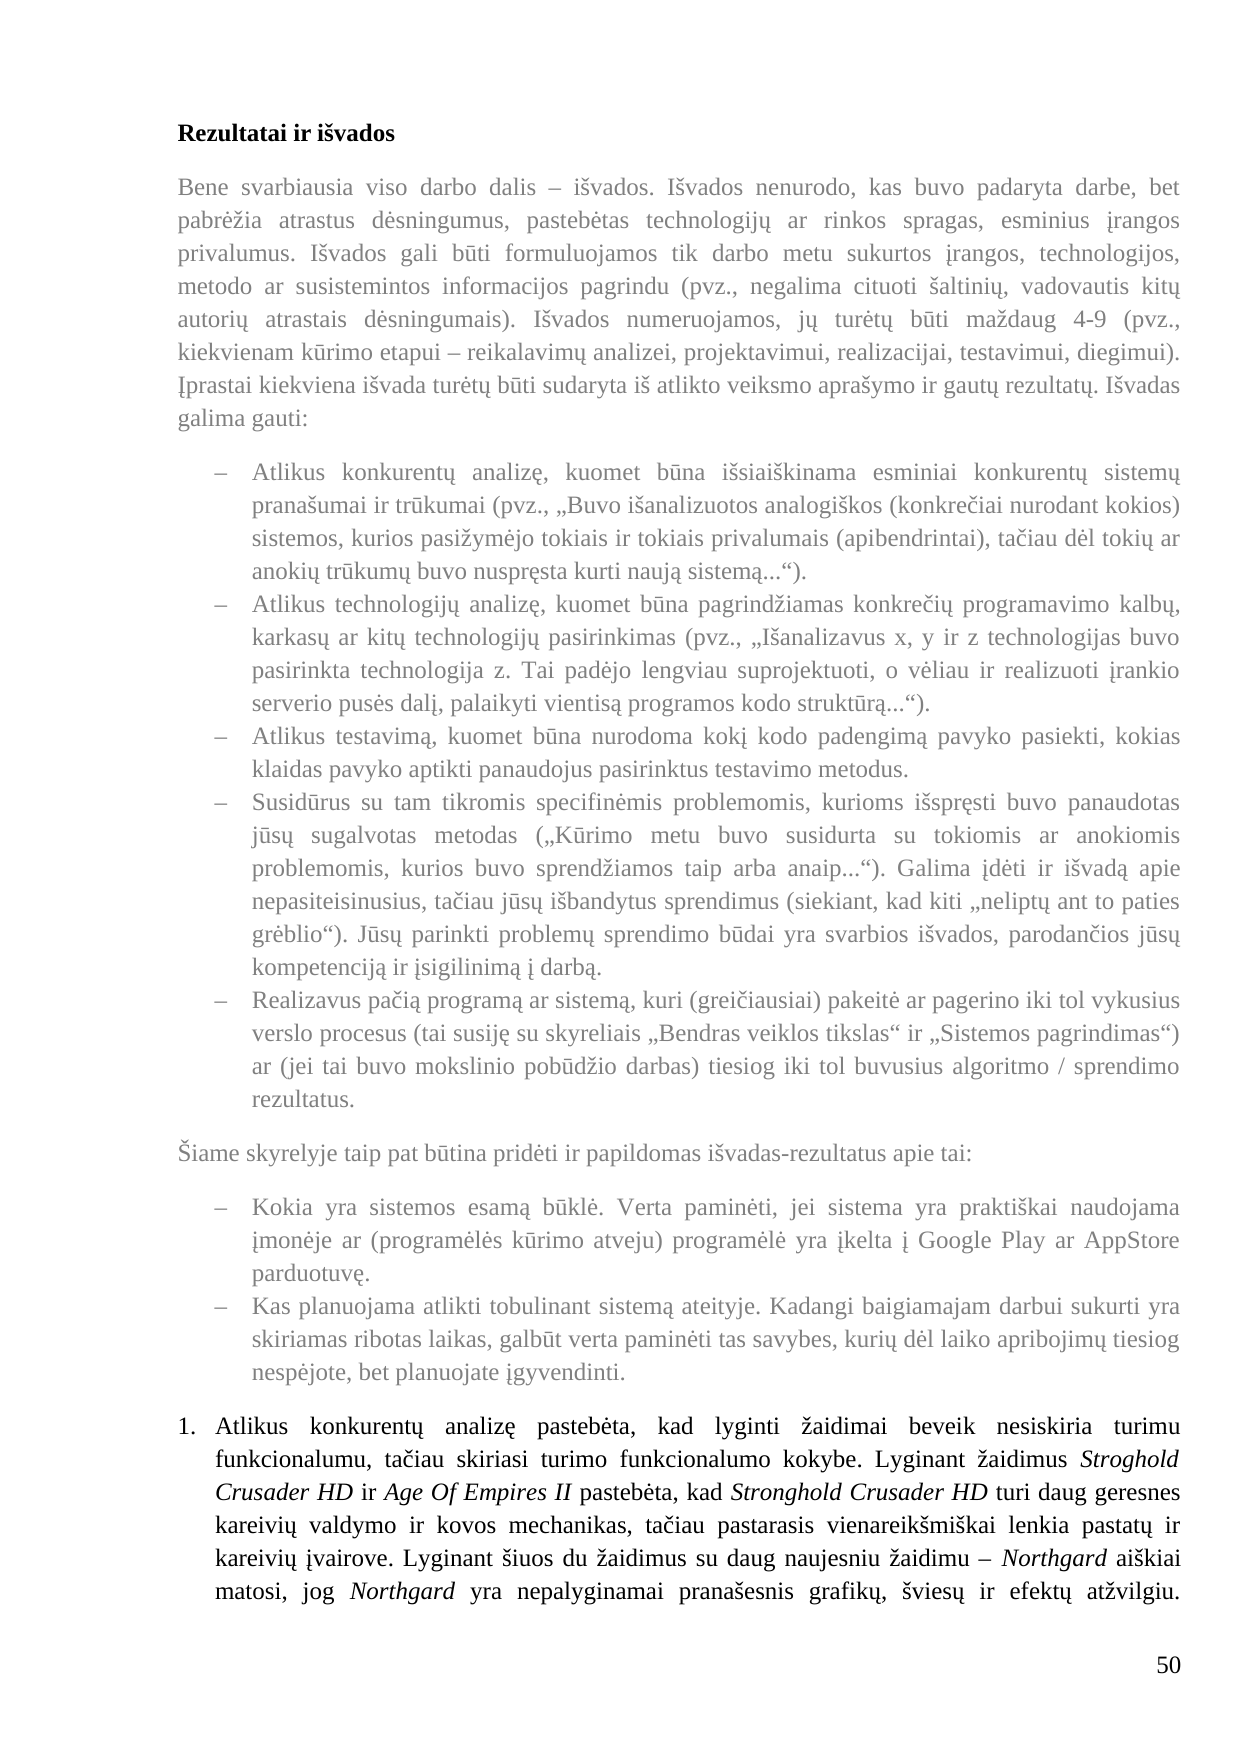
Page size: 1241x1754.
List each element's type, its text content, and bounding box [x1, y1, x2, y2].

list Atlikus testavimą, kuomet būna nurodoma kokį kodo padengimą pavyko pasiekti, kokias klaidas pavyko aptikti panaudojus pasirinktus testavimo metodus. [214, 721, 1181, 783]
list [177, 1411, 1181, 1605]
list Kokia yra sistemos esamą būklė. Verta paminėti, jei sistema yra praktiškai naudojama įmonėje ar (programėlės kūrimo atveju) programėlė yra įkelta į Google Play ar AppStore parduotuvę. [214, 1192, 1181, 1287]
list Realizavus pačią programą ar sistemą, kuri (greičiausiai) pakeitė ar pagerino iki tol vykusius verslo procesus (tai susiję su skyreliais „Bendras veiklos tikslas“ ir „Sistemos pagrindimas“) ar (jei tai buvo mokslinio pobūdžio darbas) tiesiog iki tol buvusius algoritmo / sprendimo rezultatus. [214, 985, 1181, 1113]
list Kas planuojama atlikti tobulinant sistemą ateityje. Kadangi baigiamajam darbui sukurti yra skiriamas ribotas laikas, galbūt verta paminėti tas savybes, kurių dėl laiko apribojimų tiesiog nespėjote, bet planuojate įgyvendinti. [214, 1291, 1181, 1386]
list Susidūrus su tam tikromis specifinėmis problemomis, kurioms išspręsti buvo panaudotas jūsų sugalvotas metodas („Kūrimo metu buvo susidurta su tokiomis ar anokiomis problemomis, kurios buvo sprendžiamos taip arba anaip...“). Galima įdėti ir išvadą apie nepasiteisinusius, tačiau jūsų išbandytus sprendimus (siekiant, kad kiti „neliptų ant to paties grėblio“). Jūsų parinkti problemų sprendimo būdai yra svarbios išvados, parodančios jūsų kompetenciją ir įsigilinimą į darbą. [214, 787, 1181, 981]
text Rezultatai ir išvados [177, 118, 1181, 147]
list Atlikus konkurentų analizę, kuomet būna išsiaiškinama esminiai konkurentų sistemų pranašumai ir trūkumai (pvz., „Buvo išanalizuotos analogiškos (konkrečiai nurodant kokios) sistemos, kurios pasižymėjo tokiais ir tokiais privalumais (apibendrintai), tačiau dėl tokių ar anokių trūkumų buvo nuspręsta kurti naują sistemą...“). [214, 457, 1181, 585]
list Atlikus technologijų analizę, kuomet būna pagrindžiamas konkrečių programavimo kalbų, karkasų ar kitų technologijų pasirinkimas (pvz., „Išanalizavus x, y ir z technologijas buvo pasirinkta technologija z. Tai padėjo lengviau suprojektuoti, o vėliau ir realizuoti įrankio serverio pusės dalį, palaikyti vientisą programos kodo struktūrą...“). [214, 589, 1181, 717]
text Šiame skyrelyje taip pat būtina pridėti ir papildomas išvadas-rezultatus apie tai: [177, 1138, 1181, 1167]
text Bene svarbiausia viso darbo dalis – išvados. Išvados nenurodo, kas buvo padaryta darbe, bet pabrėžia atrastus dėsningumus, pastebėtas technologijų ar rinkos spragas, esminius įrangos privalumus. Išvados gali būti formuluojamos tik darbo metu sukurtos įrangos, technologijos, metodo ar susistemintos informacijos pagrindu (pvz., negalima cituoti šaltinių, vadovautis kitų autorių atrastais dėsningumais). Išvados numeruojamos, jų turėtų būti maždaug 4-9 (pvz., kiekvienam kūrimo etapui – reikalavimų analizei, projektavimui, realizacijai, testavimui, diegimui). Įprastai kiekviena išvada turėtų būti sudaryta iš atlikto veiksmo aprašymo ir gautų rezultatų. Išvadas galima gauti: [177, 172, 1181, 432]
